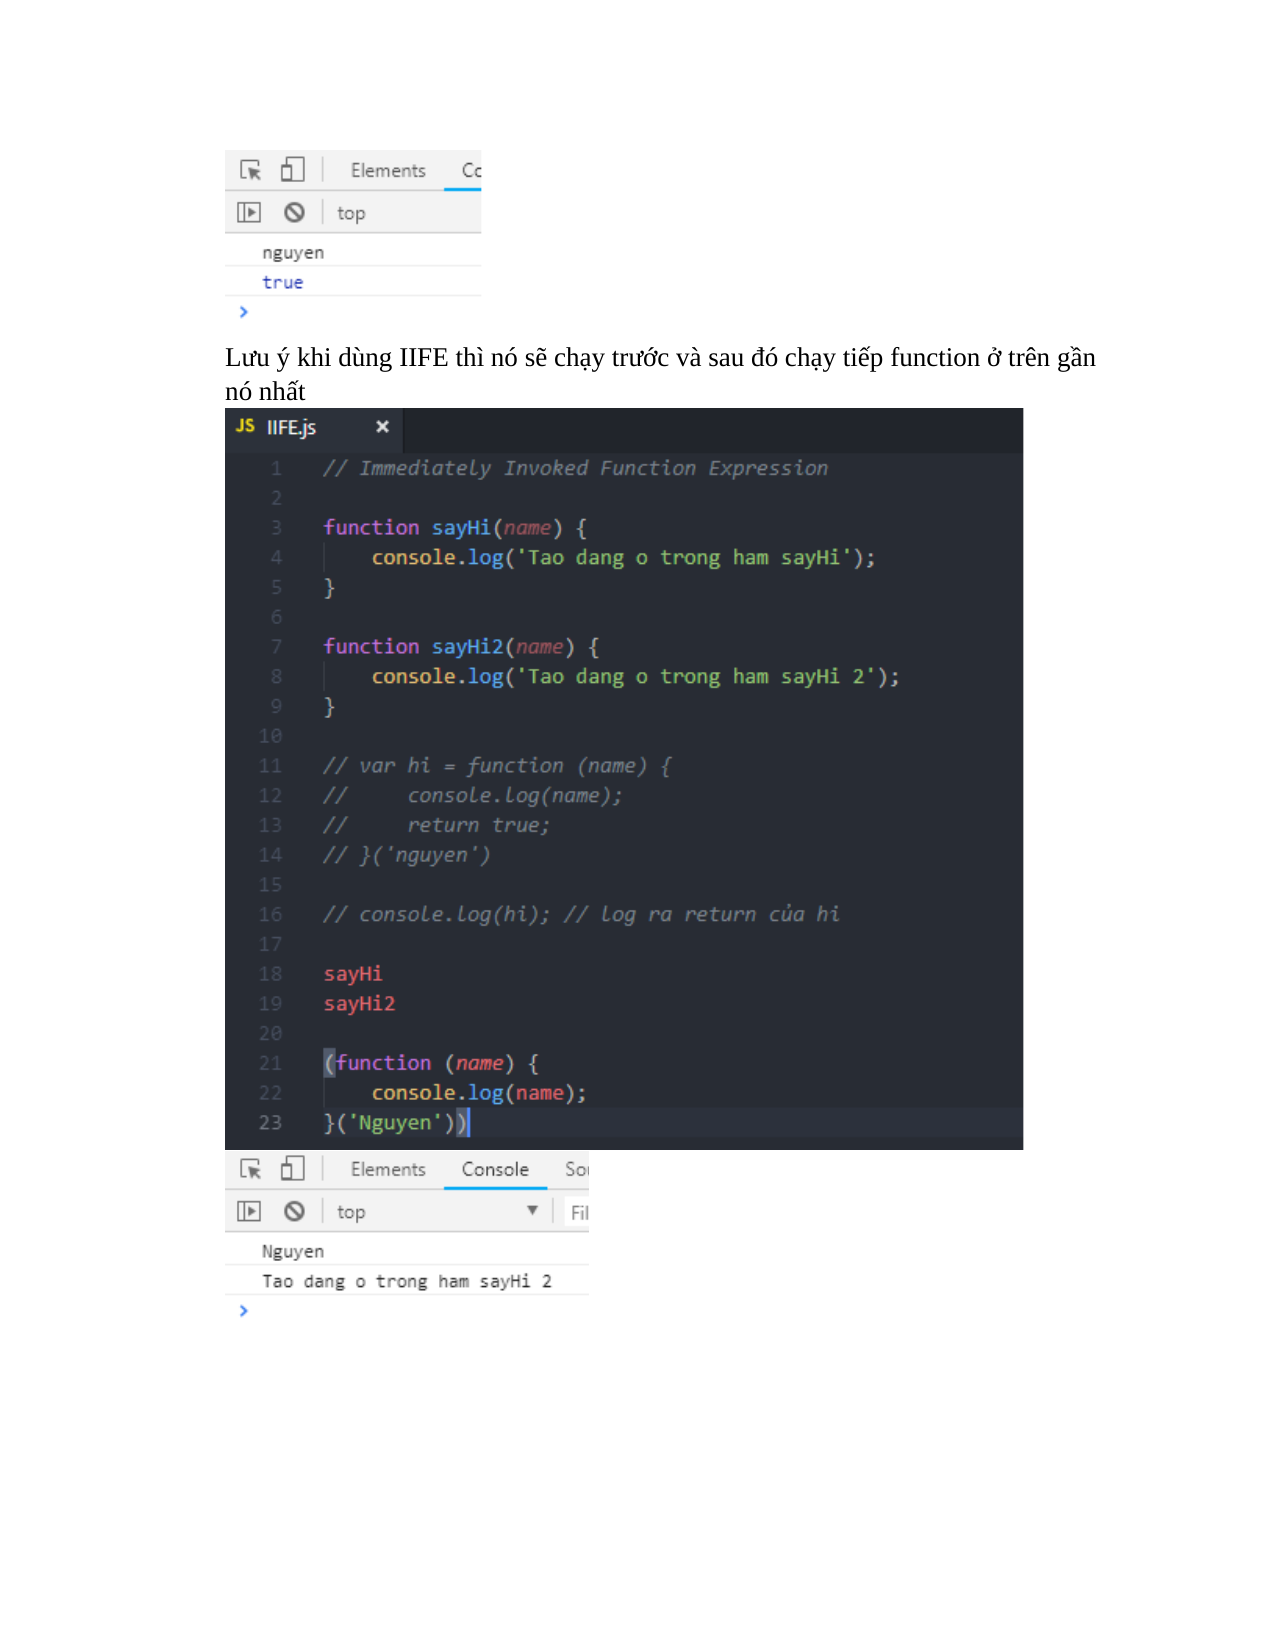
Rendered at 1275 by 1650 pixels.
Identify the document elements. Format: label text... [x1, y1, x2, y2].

picture [225, 1151, 589, 1352]
picture [225, 408, 1024, 1150]
list Lưu ý khi dùng IIFE thì nó sẽ chạy trước và sau đó chạy tiếp function ở trên gần nó nhất [225, 341, 1125, 406]
picture [225, 150, 482, 339]
